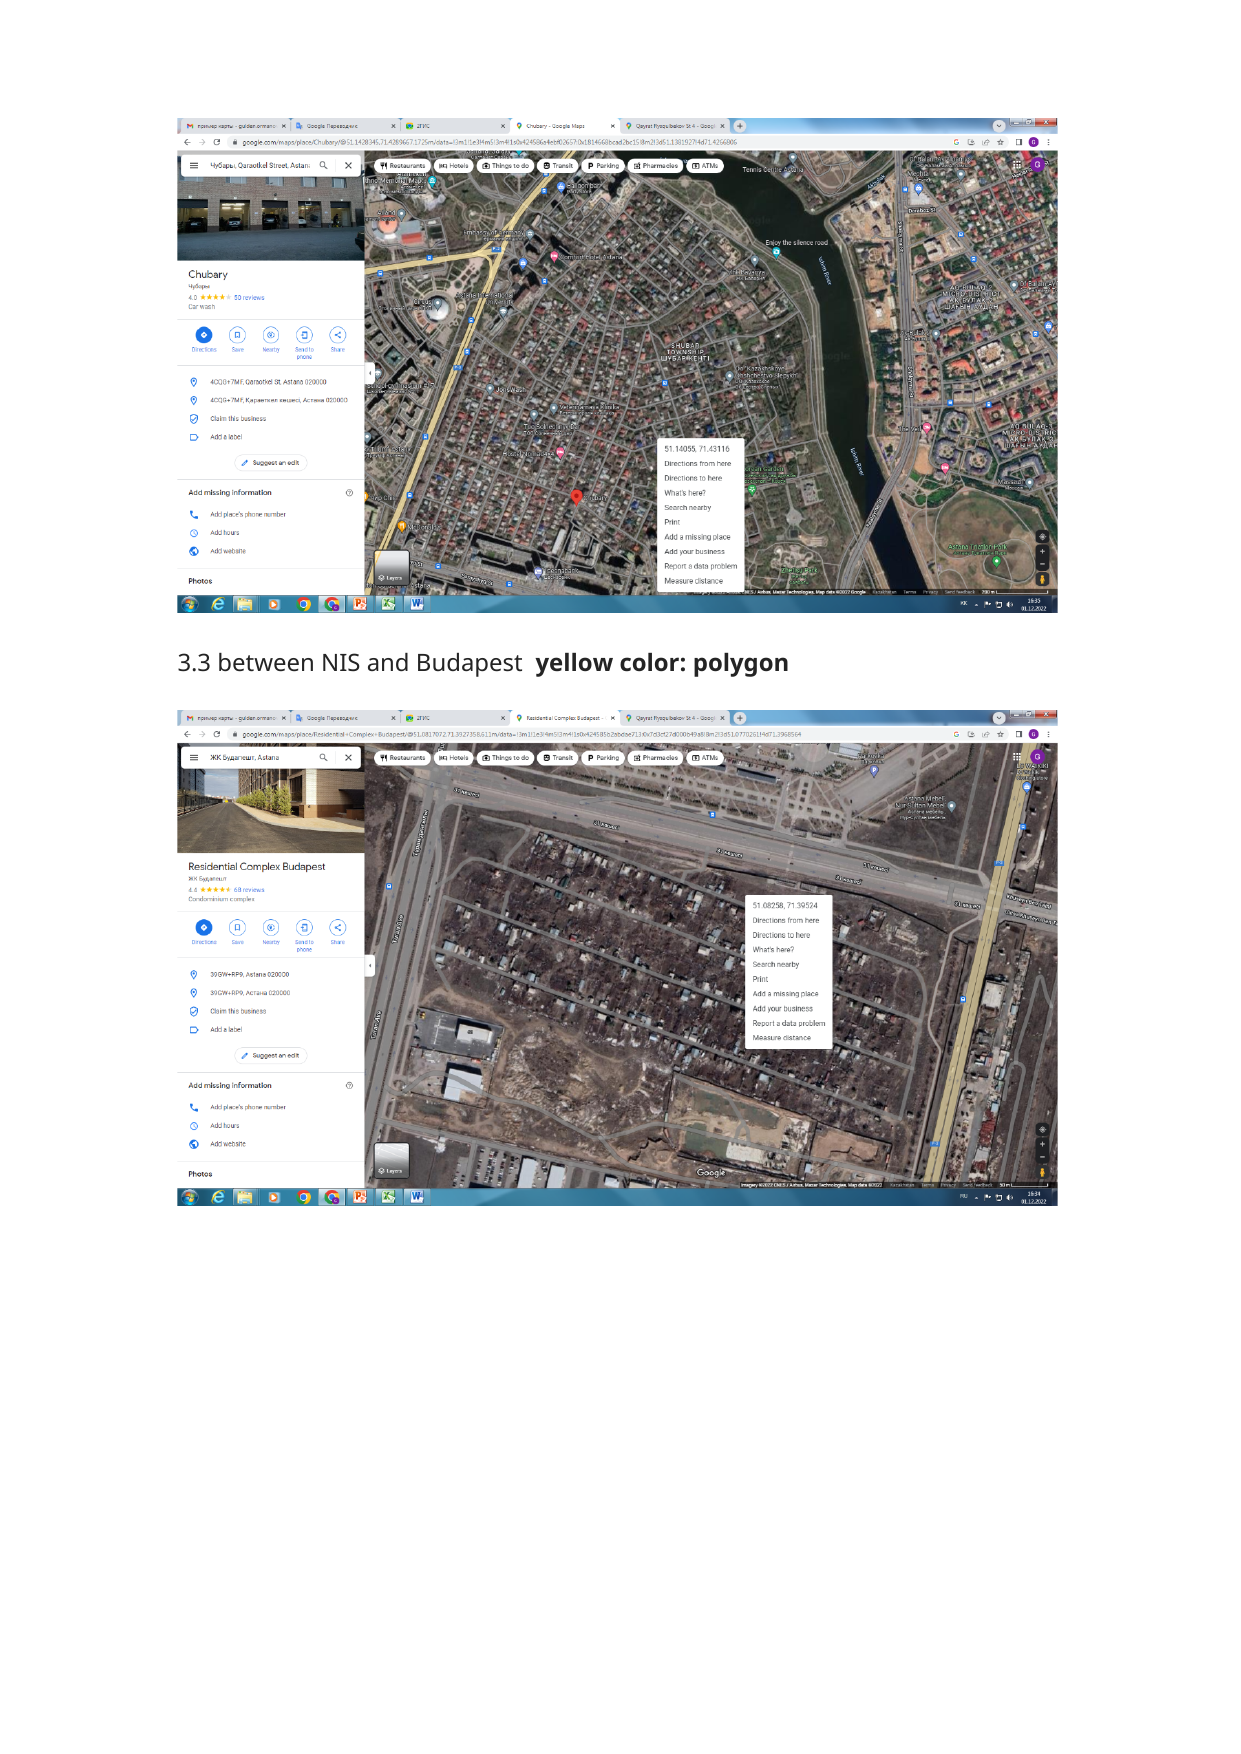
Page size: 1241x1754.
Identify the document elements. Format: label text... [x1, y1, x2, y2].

text 3.3 between NIS and Budapest yellow color: polygon [177, 646, 1152, 678]
picture [177, 710, 1058, 1206]
picture [177, 118, 1058, 613]
